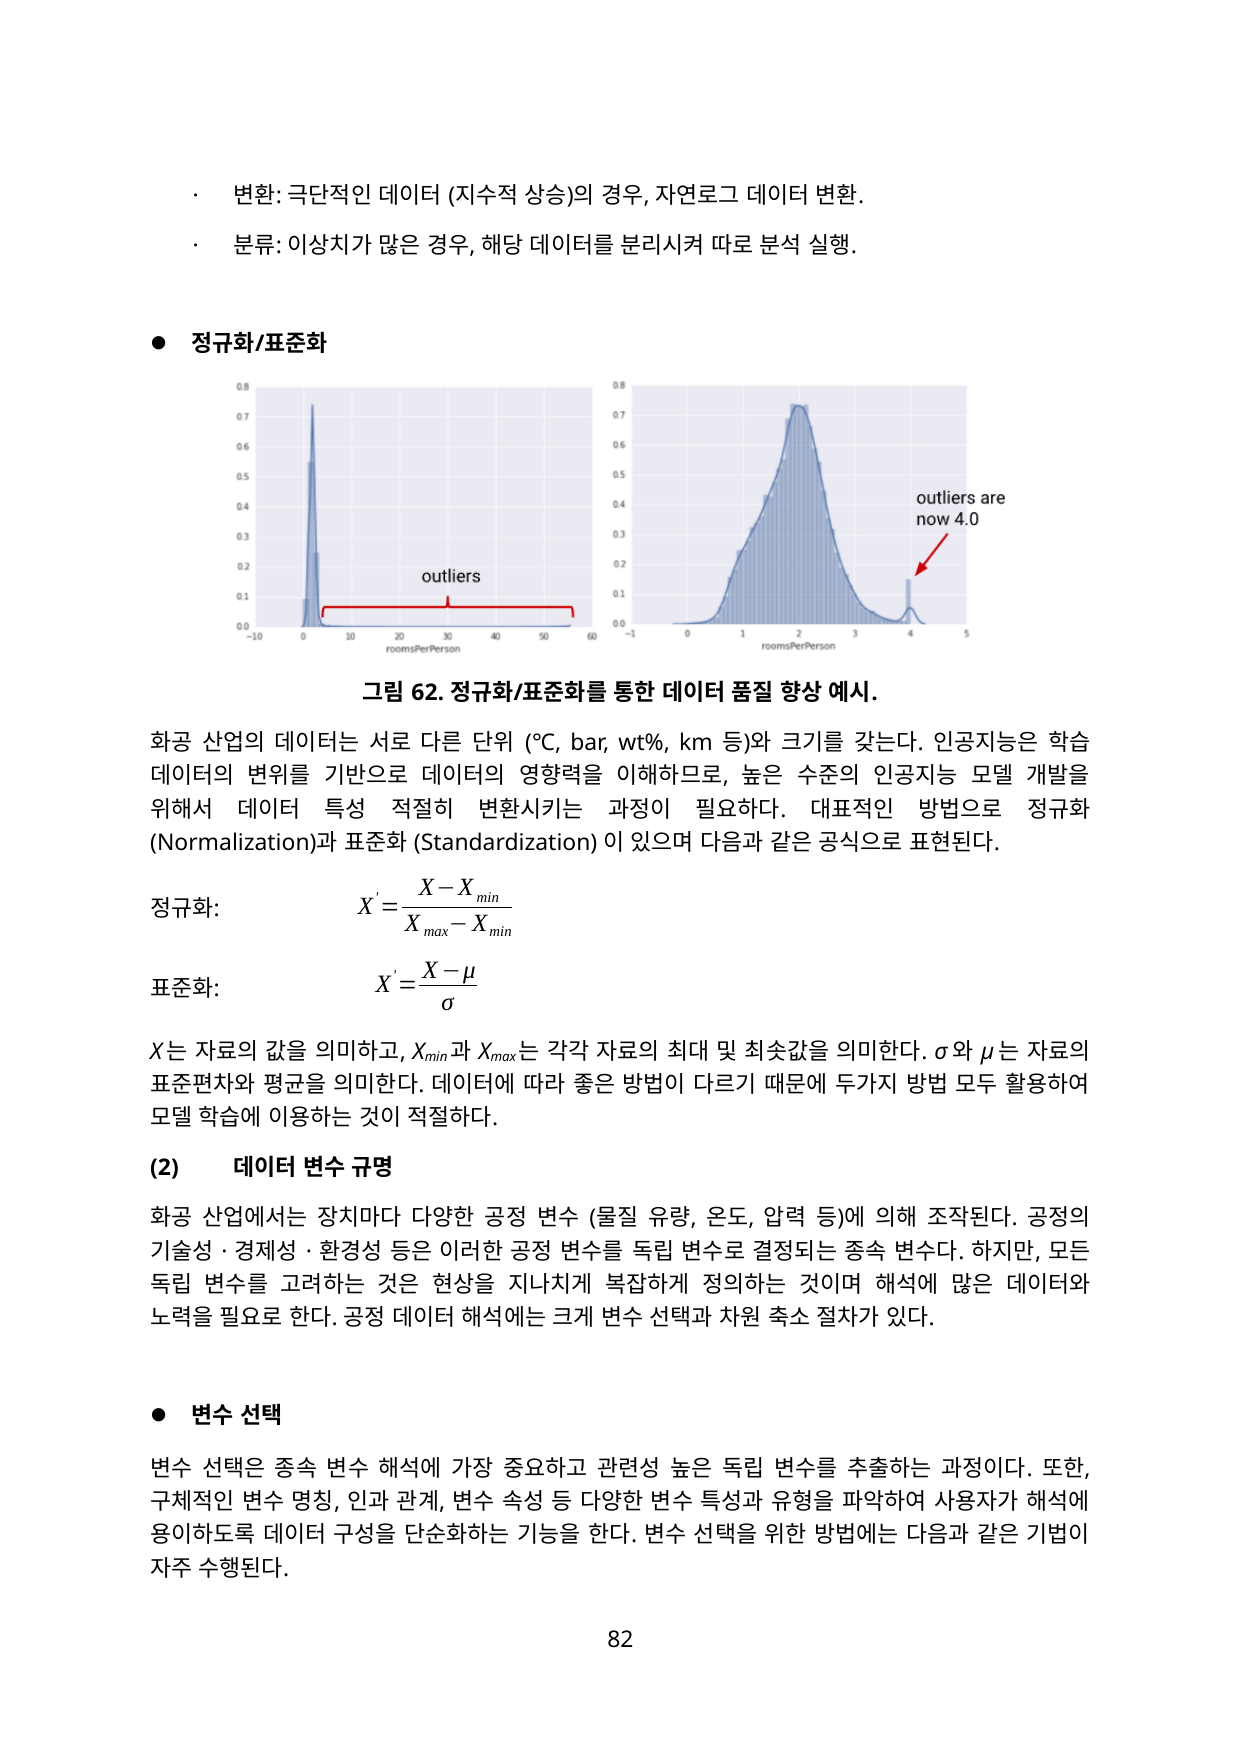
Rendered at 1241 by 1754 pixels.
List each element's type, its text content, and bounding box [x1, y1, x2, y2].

text X는 자료의 값을 의미하고, Xmin과 Xmax는 각각 자료의 최대 및 최솟값을 의미한다. σ와 μ는 자료의 표준편차와 평균을 의미한다. 데이터에 따라 좋은 방법이 다르기 때문에 두가지 방법 모두 활용하여 모델 학습에 이용하는 것이 적절하다. [150, 1032, 1090, 1132]
text 데이터 변수 규명 [150, 1149, 1090, 1182]
text 정규화: [150, 874, 1090, 940]
text 화공 산업의 데이터는 서로 다른 단위 (℃, bar, wt%, km 등)와 크기를 갖는다. 인공지능은 학습 데이터의 변위를 기반으로 데이터의 영향력을 이해하므로, 높은 수준의 인공지능 모델 개발을 위해서 데이터 특성 적절히 변환시키는 과정이 필요하다. 대표적인 방법으로 정규화 (Normalization)과 표준화 (Standardization) 이 있으며 다음과 같은 공식으로 표현된다. [150, 724, 1090, 857]
list 분류: 이상치가 많은 경우, 해당 데이터를 분리시켜 따로 분석 실행. [192, 227, 1090, 261]
text 변수 선택은 종속 변수 해석에 가장 중요하고 관련성 높은 독립 변수를 추출하는 과정이다. 또한, 구체적인 변수 명칭, 인과 관계, 변수 속성 등 다양한 변수 특성과 유형을 파악하여 사용자가 해석에 용이하도록 데이터 구성을 단순화하는 기능을 한다. 변수 선택을 위한 방법에는 다음과 같은 기법이 자주 수행된다. [150, 1449, 1090, 1583]
list 변환: 극단적인 데이터 (지수적 상승)의 경우, 자연로그 데이터 변환. [192, 177, 1090, 211]
text 화공 산업에서는 장치마다 다양한 공정 변수 (물질 유량, 온도, 압력 등)에 의해 조작된다. 공정의 기술성 · 경제성 · 환경성 등은 이러한 공정 변수를 독립 변수로 결정되는 종속 변수다. 하지만, 모든 독립 변수를 고려하는 것은 현상을 지나치게 복잡하게 정의하는 것이며 해석에 많은 데이터와 노력을 필요로 한다. 공정 데이터 해석에는 크게 변수 선택과 차원 축소 절차가 있다. [150, 1199, 1090, 1332]
picture [232, 377, 1008, 658]
text 변수 선택 [150, 1397, 1090, 1430]
text 정규화/표준화 [150, 325, 1090, 358]
text 표준화: [150, 957, 1090, 1016]
